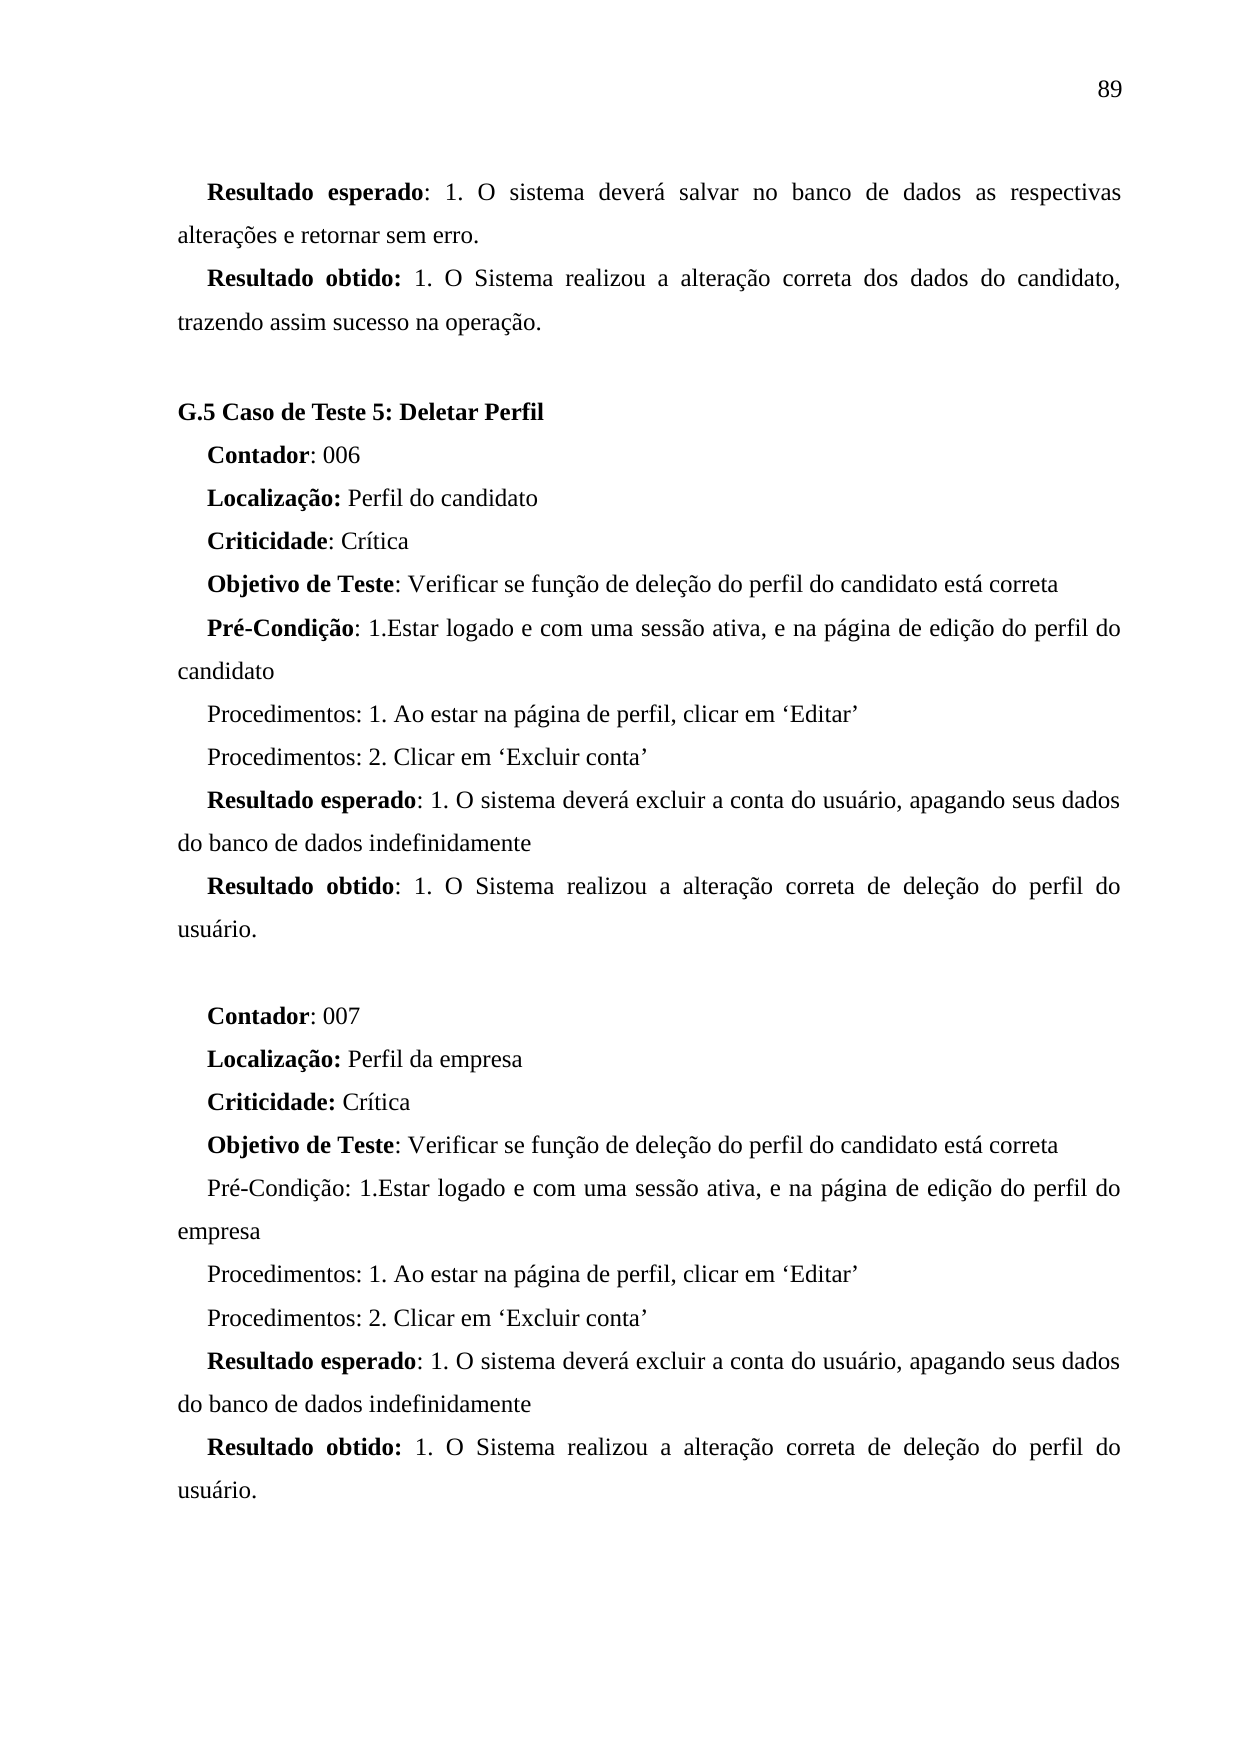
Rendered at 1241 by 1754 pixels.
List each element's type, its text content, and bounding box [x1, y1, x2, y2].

text Contador: 007 [177, 1001, 1122, 1029]
text Pré-Condição: 1.Estar logado e com uma sessão ativa, e na página de edição do perfil do empresa [177, 1173, 1122, 1245]
text Resultado esperado: 1. O sistema deverá excluir a conta do usuário, apagando seus dados do banco de dados indefinidamente [177, 1346, 1122, 1418]
text Resultado esperado: 1. O sistema deverá salvar no banco de dados as respectivas alterações e retornar sem erro. [177, 177, 1122, 249]
text Localização: Perfil do candidato [177, 483, 1122, 512]
text Localização: Perfil da empresa [177, 1044, 1122, 1073]
text Resultado obtido: 1. O Sistema realizou a alteração correta dos dados do candidato, trazendo assim sucesso na operação. [177, 263, 1122, 335]
text Objetivo de Teste: Verificar se função de deleção do perfil do candidato está correta [177, 569, 1122, 598]
text Pré-Condição: 1.Estar logado e com uma sessão ativa, e na página de edição do perfil do candidato [177, 613, 1122, 684]
text Criticidade: Crítica [177, 1087, 1122, 1116]
text Procedimentos: 1. Ao estar na página de perfil, clicar em ‘Editar’ [177, 1259, 1122, 1288]
text Procedimentos: 2. Clicar em ‘Excluir conta’ [177, 1303, 1122, 1331]
text Resultado obtido: 1. O Sistema realizou a alteração correta de deleção do perfil do usuário. [177, 1432, 1122, 1504]
text Resultado obtido: 1. O Sistema realizou a alteração correta de deleção do perfil do usuário. [177, 871, 1122, 943]
subtitle G.5 Caso de Teste 5: Deletar Perfil [177, 397, 1122, 426]
text Procedimentos: 1. Ao estar na página de perfil, clicar em ‘Editar’ [177, 699, 1122, 728]
text Procedimentos: 2. Clicar em ‘Excluir conta’ [177, 742, 1122, 771]
text Contador: 006 [177, 440, 1122, 469]
text Criticidade: Crítica [177, 526, 1122, 555]
text Resultado esperado: 1. O sistema deverá excluir a conta do usuário, apagando seus dados do banco de dados indefinidamente [177, 785, 1122, 857]
text Objetivo de Teste: Verificar se função de deleção do perfil do candidato está correta [177, 1130, 1122, 1159]
